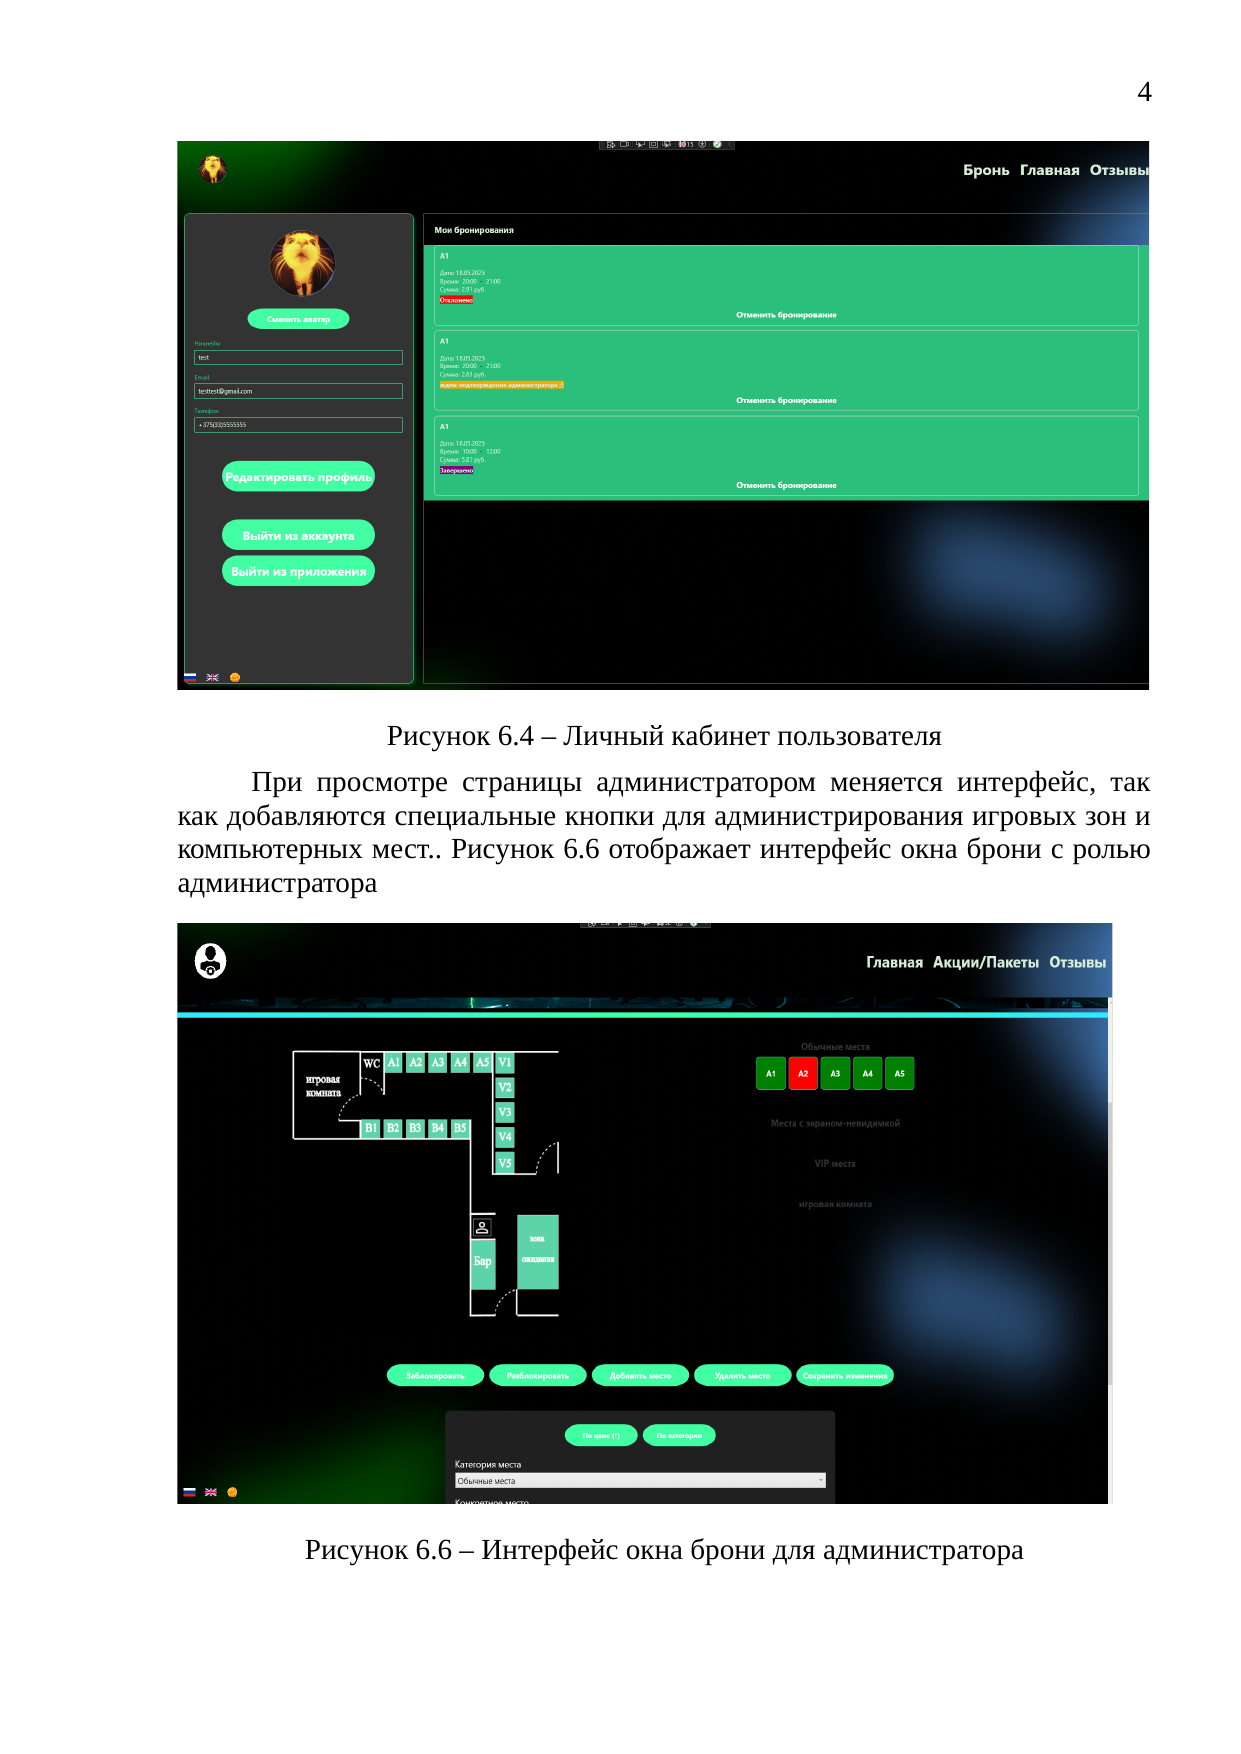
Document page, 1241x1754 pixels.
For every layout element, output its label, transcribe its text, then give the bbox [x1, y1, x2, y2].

text При просмотре страницы администратором меняется интерфейс, так как добавляются специальные кнопки для администрирования игровых зон и компьютерных мест.. Рисунок 6.6 отображает интерфейс окна брони с ролью администратора [177, 764, 1152, 898]
text Рисунок 6.4 – Личный кабинет пользователя [177, 718, 1152, 752]
text Рисунок 6.6 – Интерфейс окна брони для администратора [177, 1532, 1152, 1566]
picture [177, 141, 1150, 690]
picture [177, 923, 1113, 1504]
